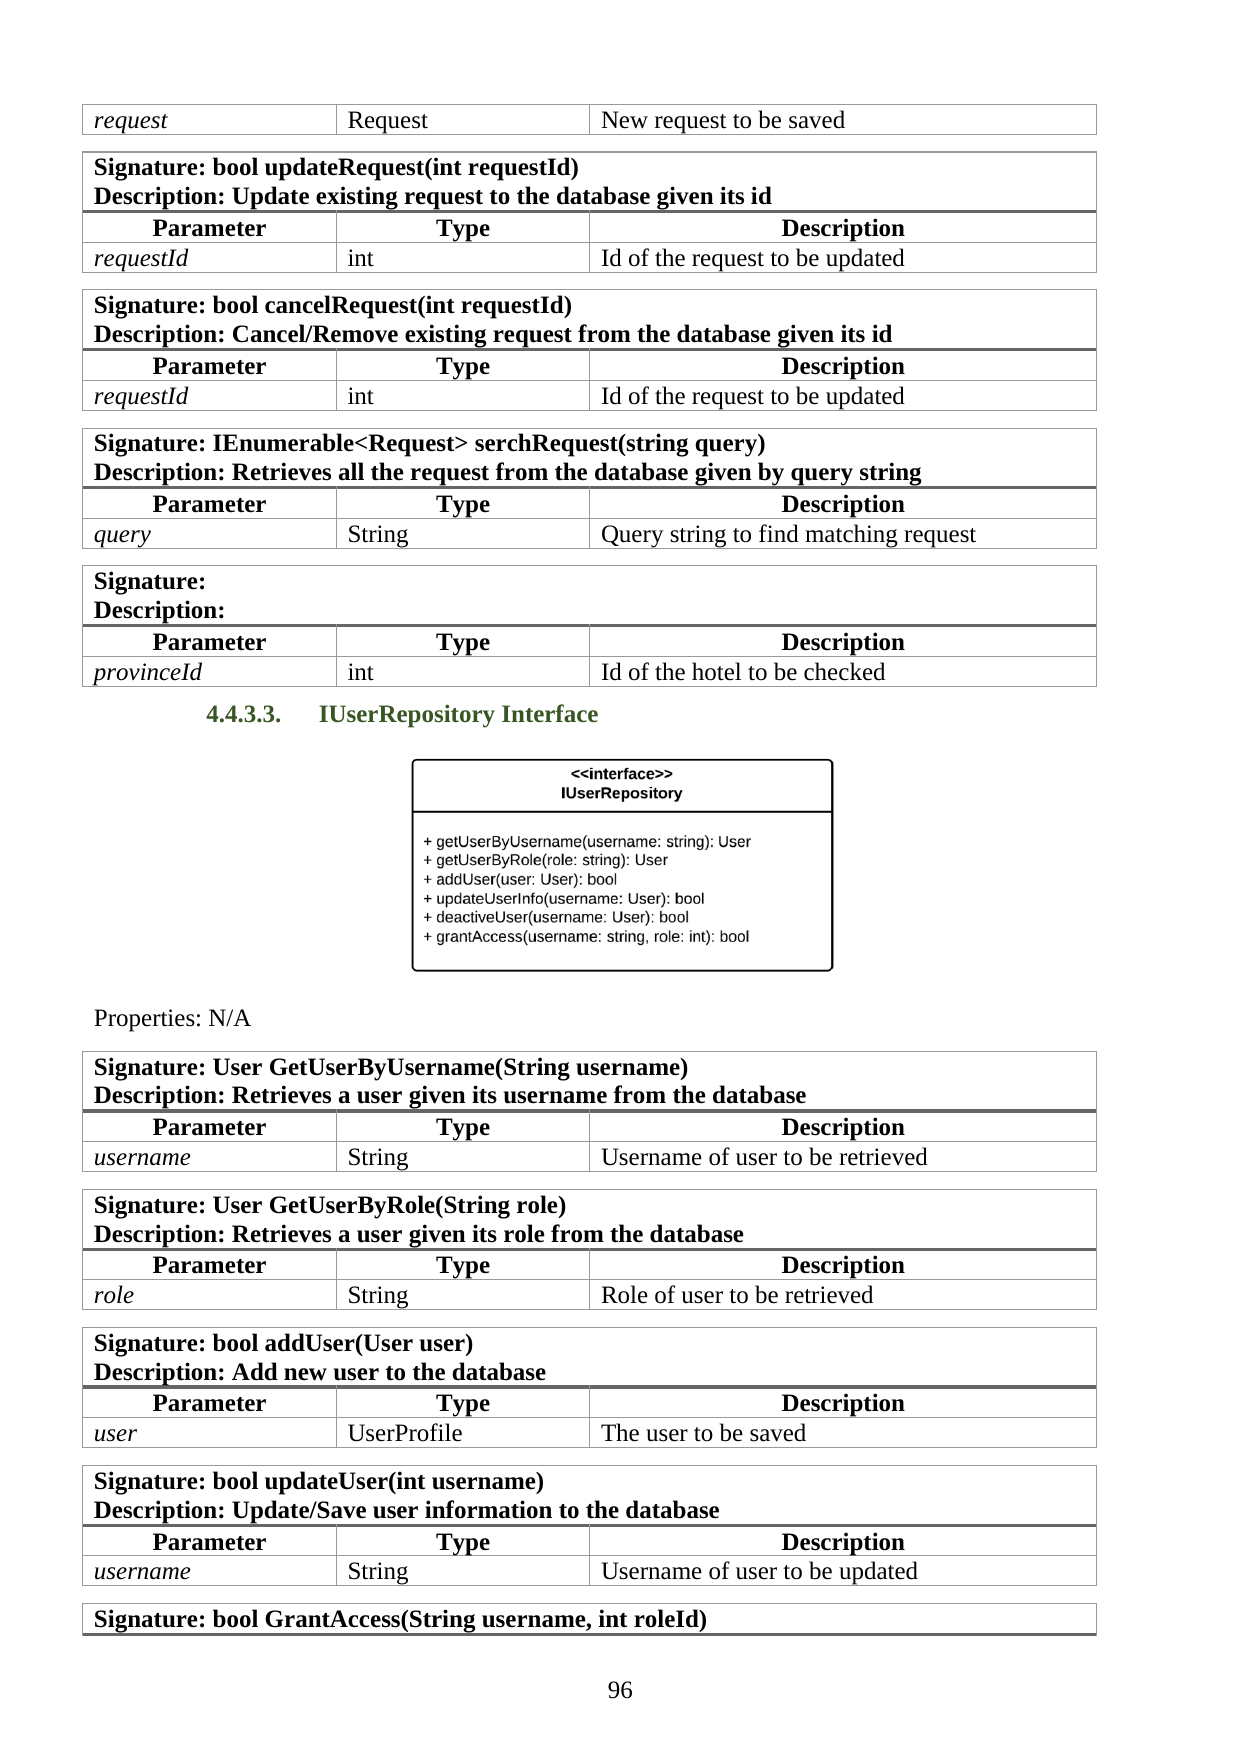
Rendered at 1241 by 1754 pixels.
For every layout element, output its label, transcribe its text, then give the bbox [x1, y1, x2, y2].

table_cell Type [337, 489, 589, 518]
table_cell Type [337, 1251, 589, 1279]
table_cell Username of user to be retrieved [590, 1142, 1096, 1171]
table_cell Parameter [83, 351, 336, 380]
table_cell Type [337, 1527, 589, 1555]
table_header Signature: IEnumerable<Request> serchRequest(string query) Description: Retrieves all the request from the database given by query string [83, 429, 1096, 486]
table_cell New request to be saved [590, 105, 1096, 133]
table_cell Type [337, 1389, 589, 1417]
table_header Signature: bool cancelRequest(int requestId) Description: Cancel/Remove existing request from the database given its id [83, 290, 1096, 348]
table_cell The user to be saved [590, 1418, 1096, 1447]
table_cell Type [337, 1113, 589, 1141]
table_cell Role of user to be retrieved [590, 1280, 1096, 1309]
table_header Signature: bool updateUser(int username) Description: Update/Save user information to the database [83, 1466, 1096, 1523]
table_cell Type [337, 627, 589, 656]
table_cell username [83, 1142, 336, 1171]
table_cell requestId [83, 243, 336, 272]
table_cell username [83, 1556, 336, 1585]
table_cell Parameter [83, 627, 336, 656]
table_cell requestId [83, 381, 336, 409]
table_cell Parameter [83, 1113, 336, 1141]
table_cell UserProfile [337, 1418, 589, 1447]
table_cell String [337, 1142, 589, 1171]
table_cell Id of the request to be updated [590, 381, 1096, 409]
table_header Signature: bool addUser(User user) Description: Add new user to the database [83, 1328, 1096, 1385]
table_header Signature: User GetUserByRole(String role) Description: Retrieves a user given its role from the database [83, 1190, 1096, 1247]
table_cell Parameter [83, 489, 336, 518]
table_cell Username of user to be updated [590, 1556, 1096, 1585]
table_cell Description [590, 489, 1096, 518]
text Properties: N/A [94, 1003, 1146, 1032]
table_cell role [83, 1280, 336, 1309]
table_cell int [337, 657, 589, 686]
table_cell Parameter [83, 1527, 336, 1555]
table_cell Description [590, 351, 1096, 380]
table_cell Parameter [83, 213, 336, 242]
table_cell Description [590, 1251, 1096, 1279]
table_cell Type [337, 213, 589, 242]
table_cell query [83, 519, 336, 548]
table_cell Parameter [83, 1251, 336, 1279]
table_cell String [337, 519, 589, 548]
table_cell Description [590, 627, 1096, 656]
table_cell Query string to find matching request [590, 519, 1096, 548]
table_cell int [337, 243, 589, 272]
table_cell Description [590, 213, 1096, 242]
table_header Signature: Description: [83, 566, 1096, 624]
table_cell Id of the hotel to be checked [590, 657, 1096, 686]
table_cell String [337, 1556, 589, 1585]
table_header Signature: User GetUserByUsername(String username) Description: Retrieves a user given its username from the database [83, 1052, 1096, 1109]
table_cell request [83, 105, 336, 133]
table_cell provinceId [83, 657, 336, 686]
table_cell user [83, 1418, 336, 1447]
table_cell String [337, 1280, 589, 1309]
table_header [83, 1604, 1096, 1633]
table_cell Description [590, 1527, 1096, 1555]
subtitle IUserRepository Interface [206, 699, 1146, 728]
table_cell Description [590, 1113, 1096, 1141]
table_cell Type [337, 351, 589, 380]
table_cell Id of the request to be updated [590, 243, 1096, 272]
table_cell Description [590, 1389, 1096, 1417]
table_header Signature: bool updateRequest(int requestId) Description: Update existing request to the database given its id [83, 153, 1096, 210]
table_cell Request [337, 105, 589, 133]
table_cell int [337, 381, 589, 409]
table_cell Parameter [83, 1389, 336, 1417]
picture [394, 742, 846, 985]
